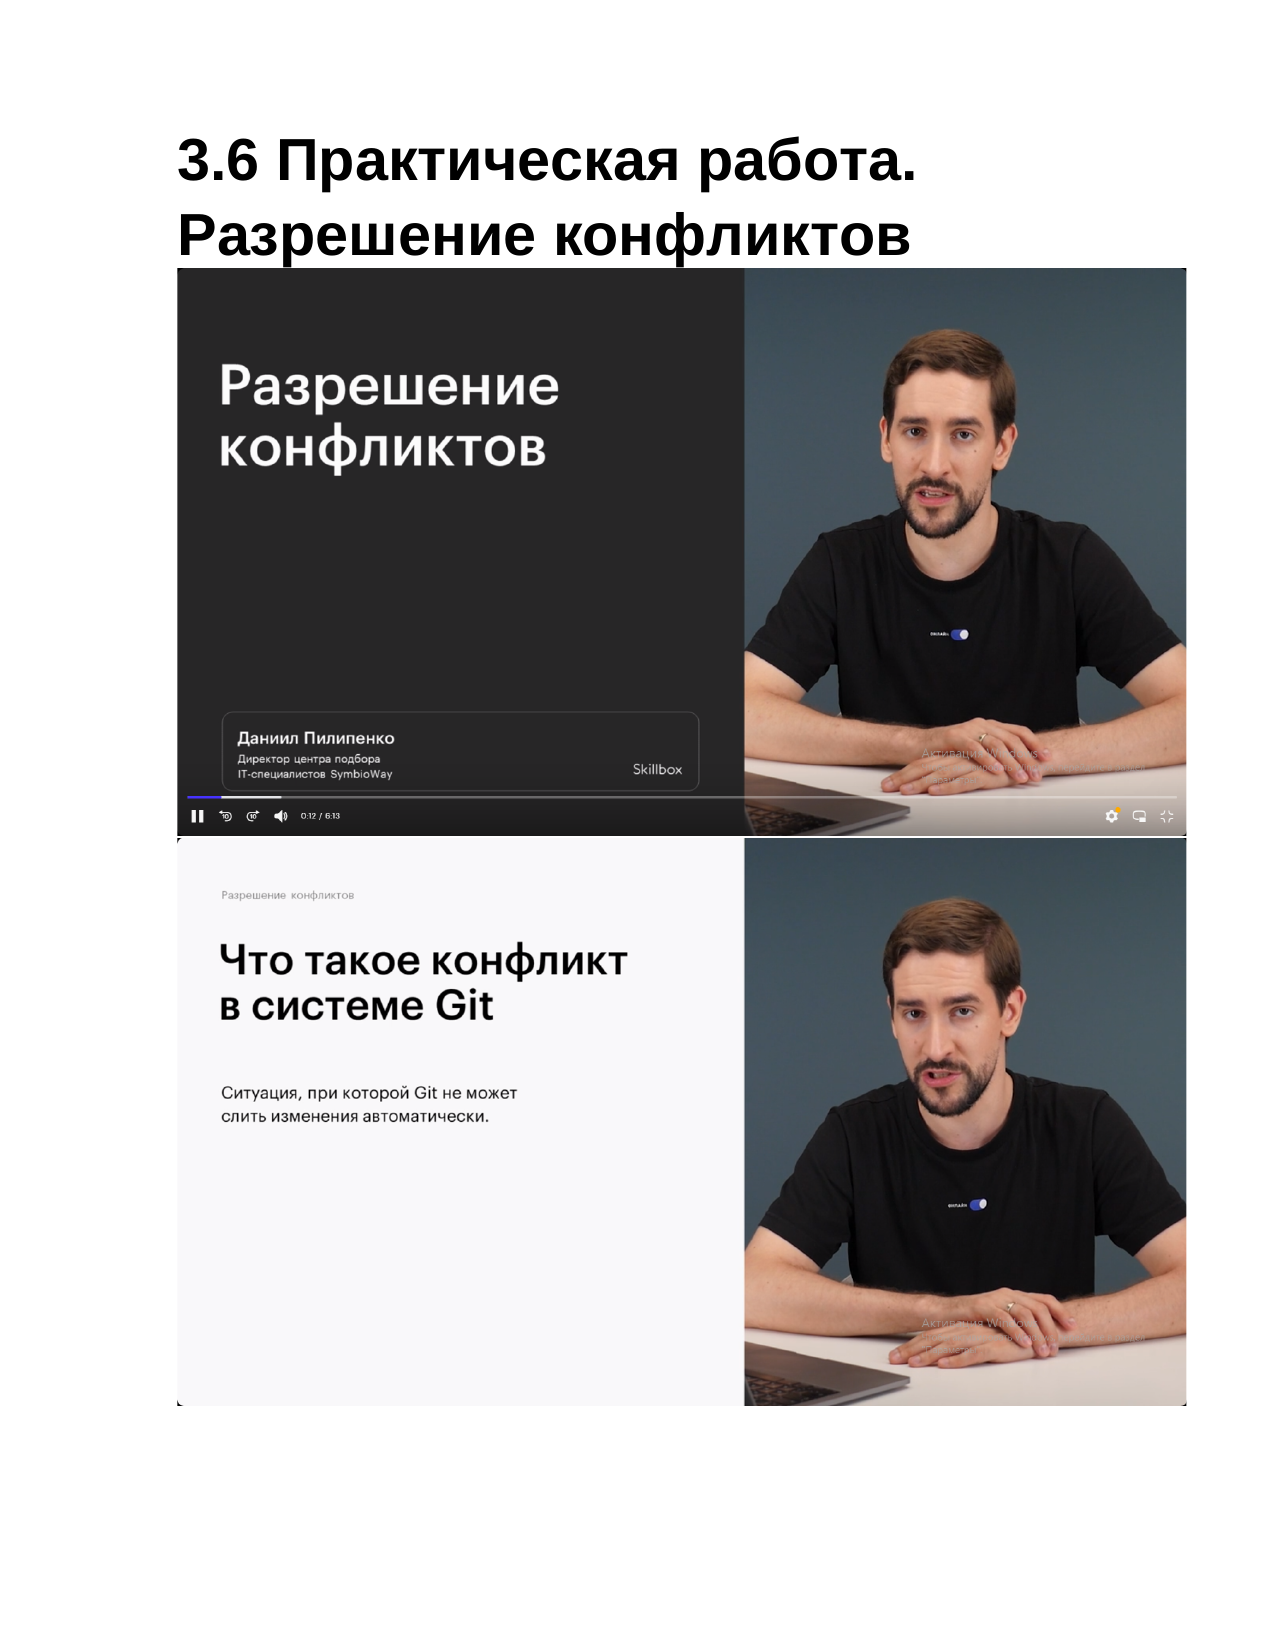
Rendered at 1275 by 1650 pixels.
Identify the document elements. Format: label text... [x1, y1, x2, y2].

text 3.6 Практическая работа. Разрешение конфликтов [177, 118, 1186, 268]
picture [177, 268, 1187, 836]
picture [177, 838, 1187, 1406]
